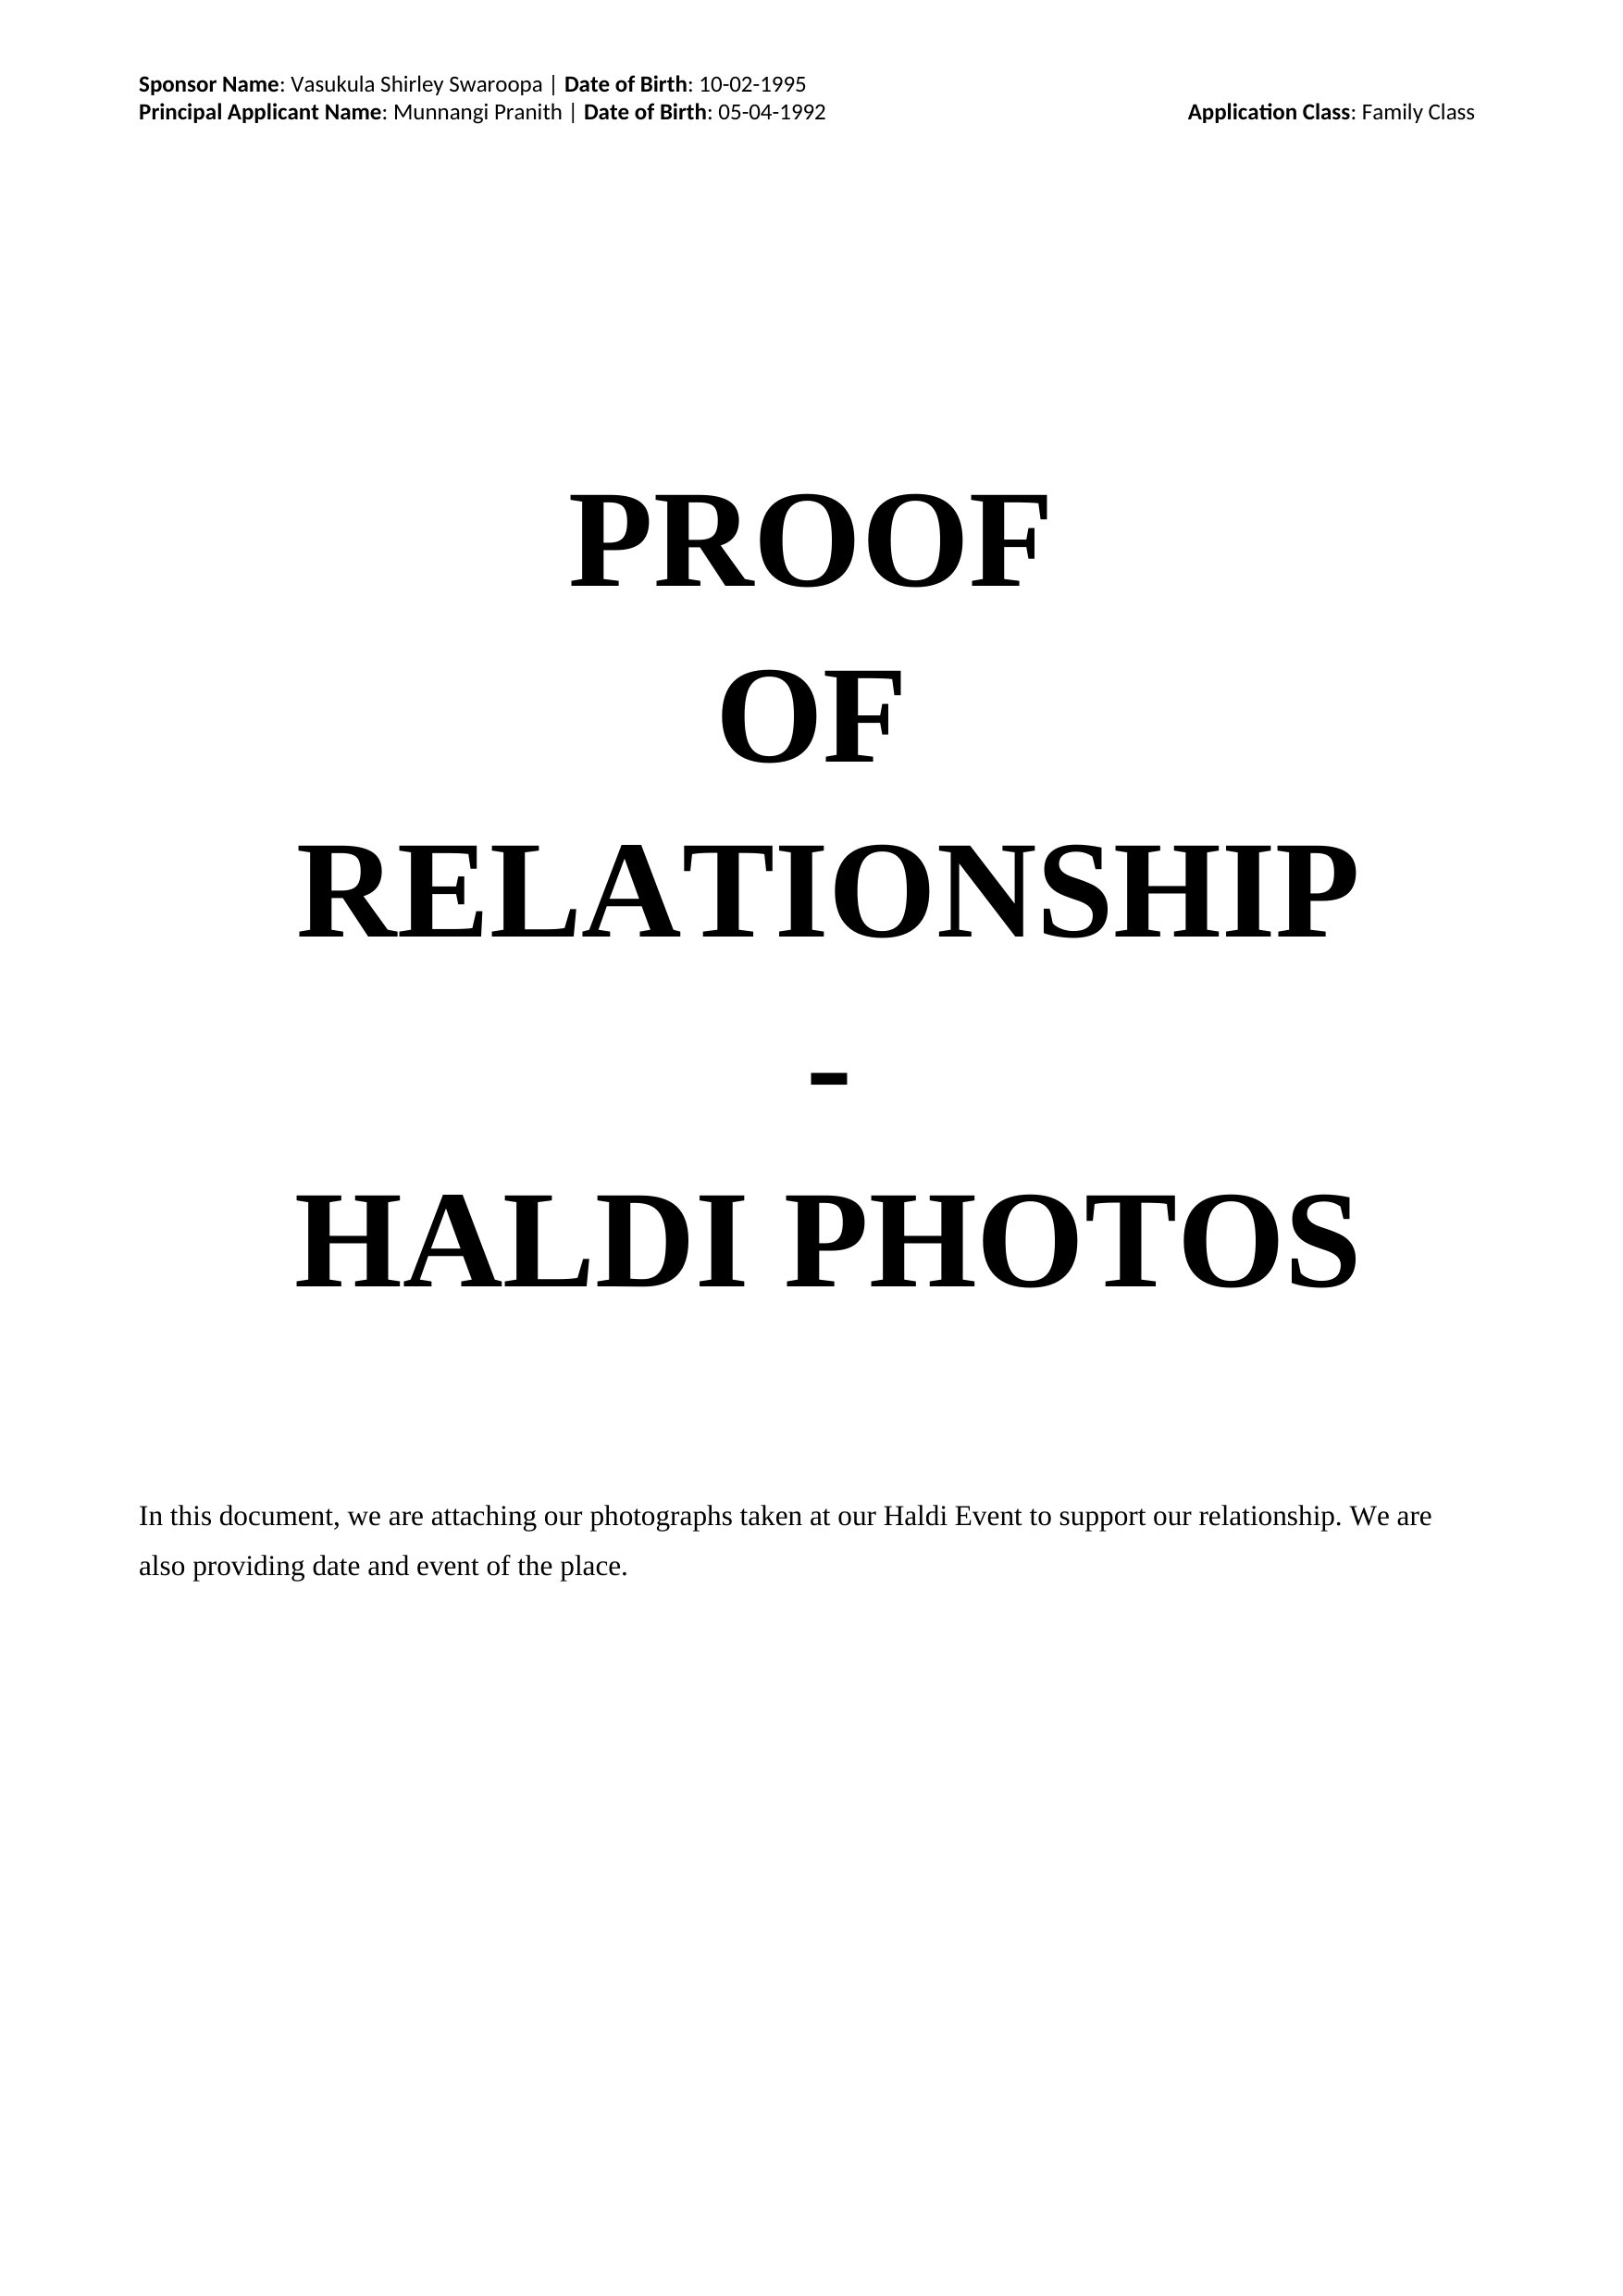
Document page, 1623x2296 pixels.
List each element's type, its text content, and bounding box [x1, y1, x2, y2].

text HALDI PHOTOS [173, 1158, 1484, 1317]
text PROOF [139, 457, 1484, 616]
text RELATIONSHIP [173, 807, 1484, 967]
text - [173, 982, 1484, 1142]
text OF [139, 632, 1484, 792]
text In this document, we are attaching our photographs taken at our Haldi Event to support our relationship. We are also providing date and event of the place. [139, 1498, 1484, 1582]
